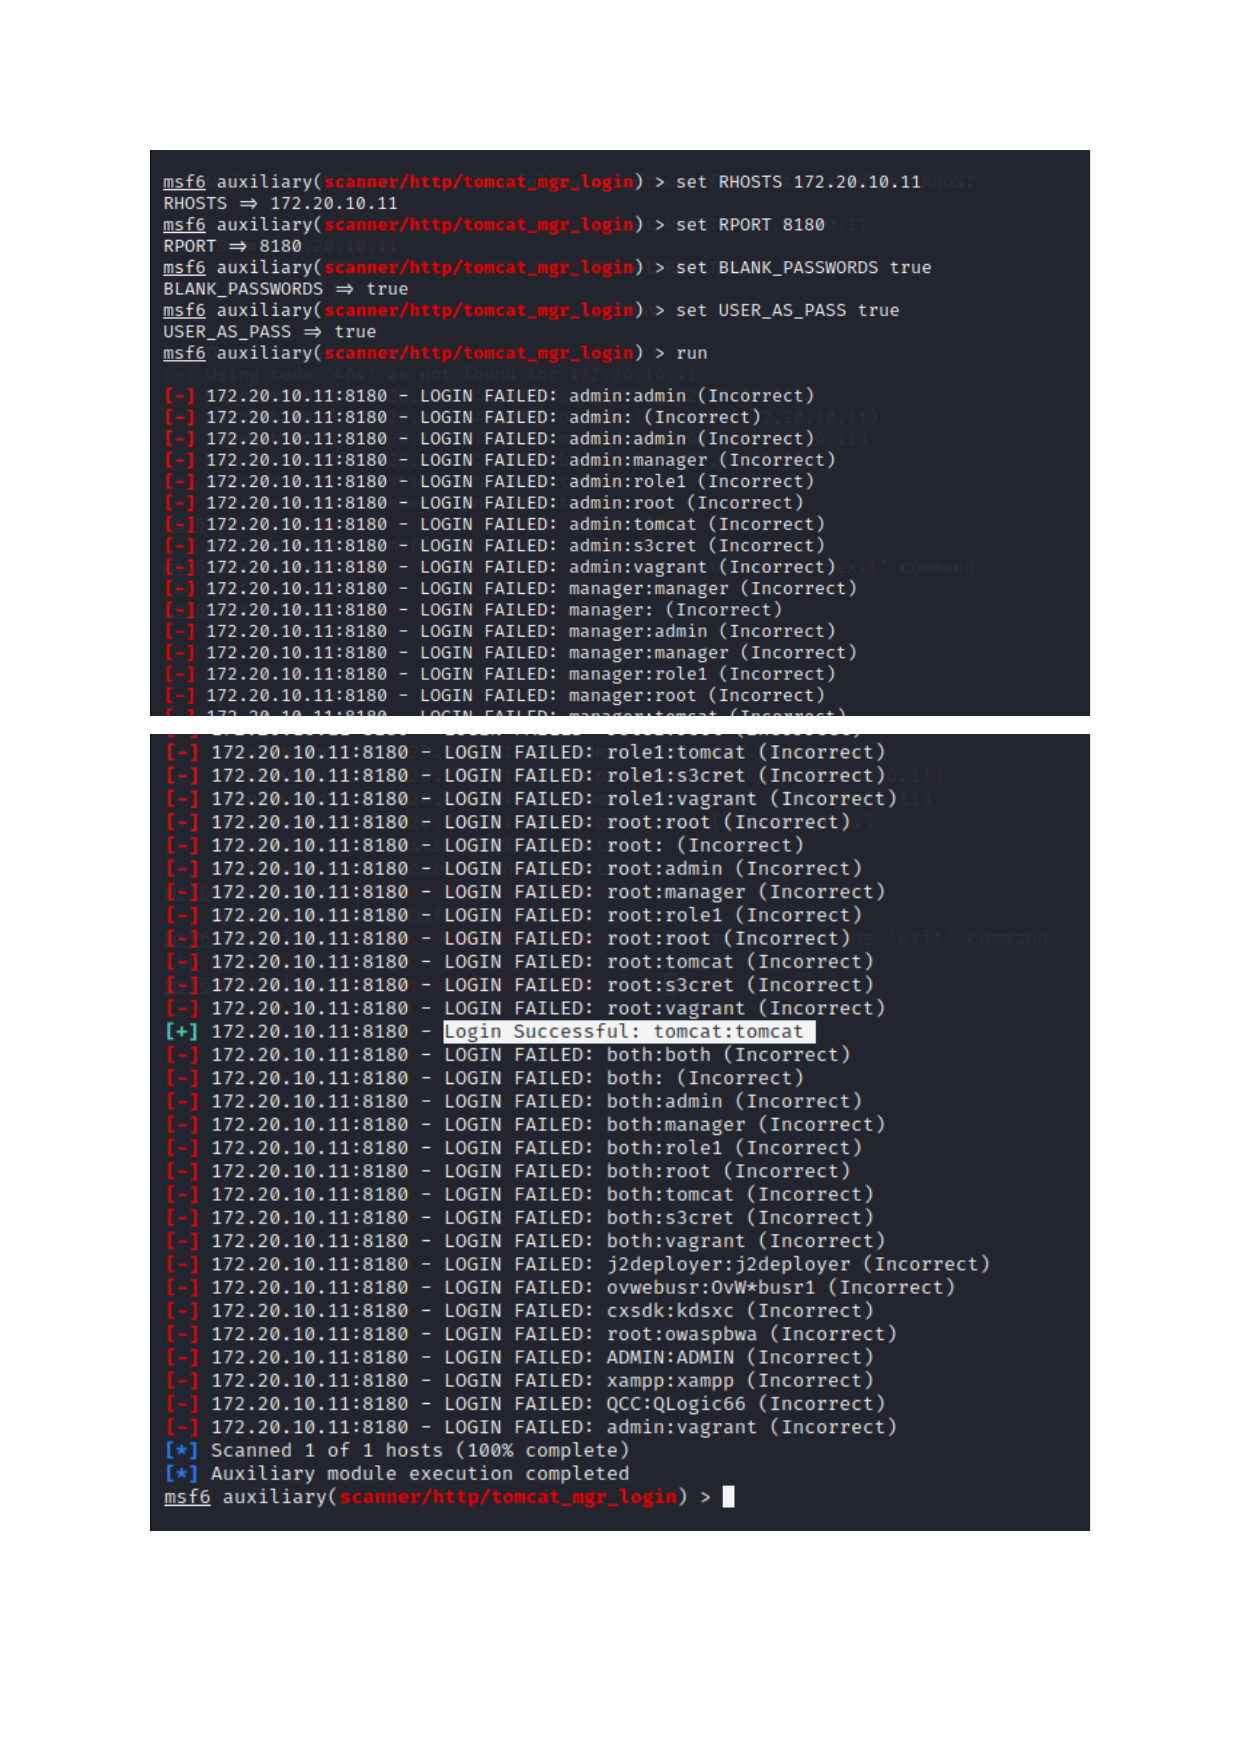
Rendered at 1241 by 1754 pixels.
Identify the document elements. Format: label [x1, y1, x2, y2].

picture [150, 150, 1091, 716]
picture [150, 734, 1091, 1531]
